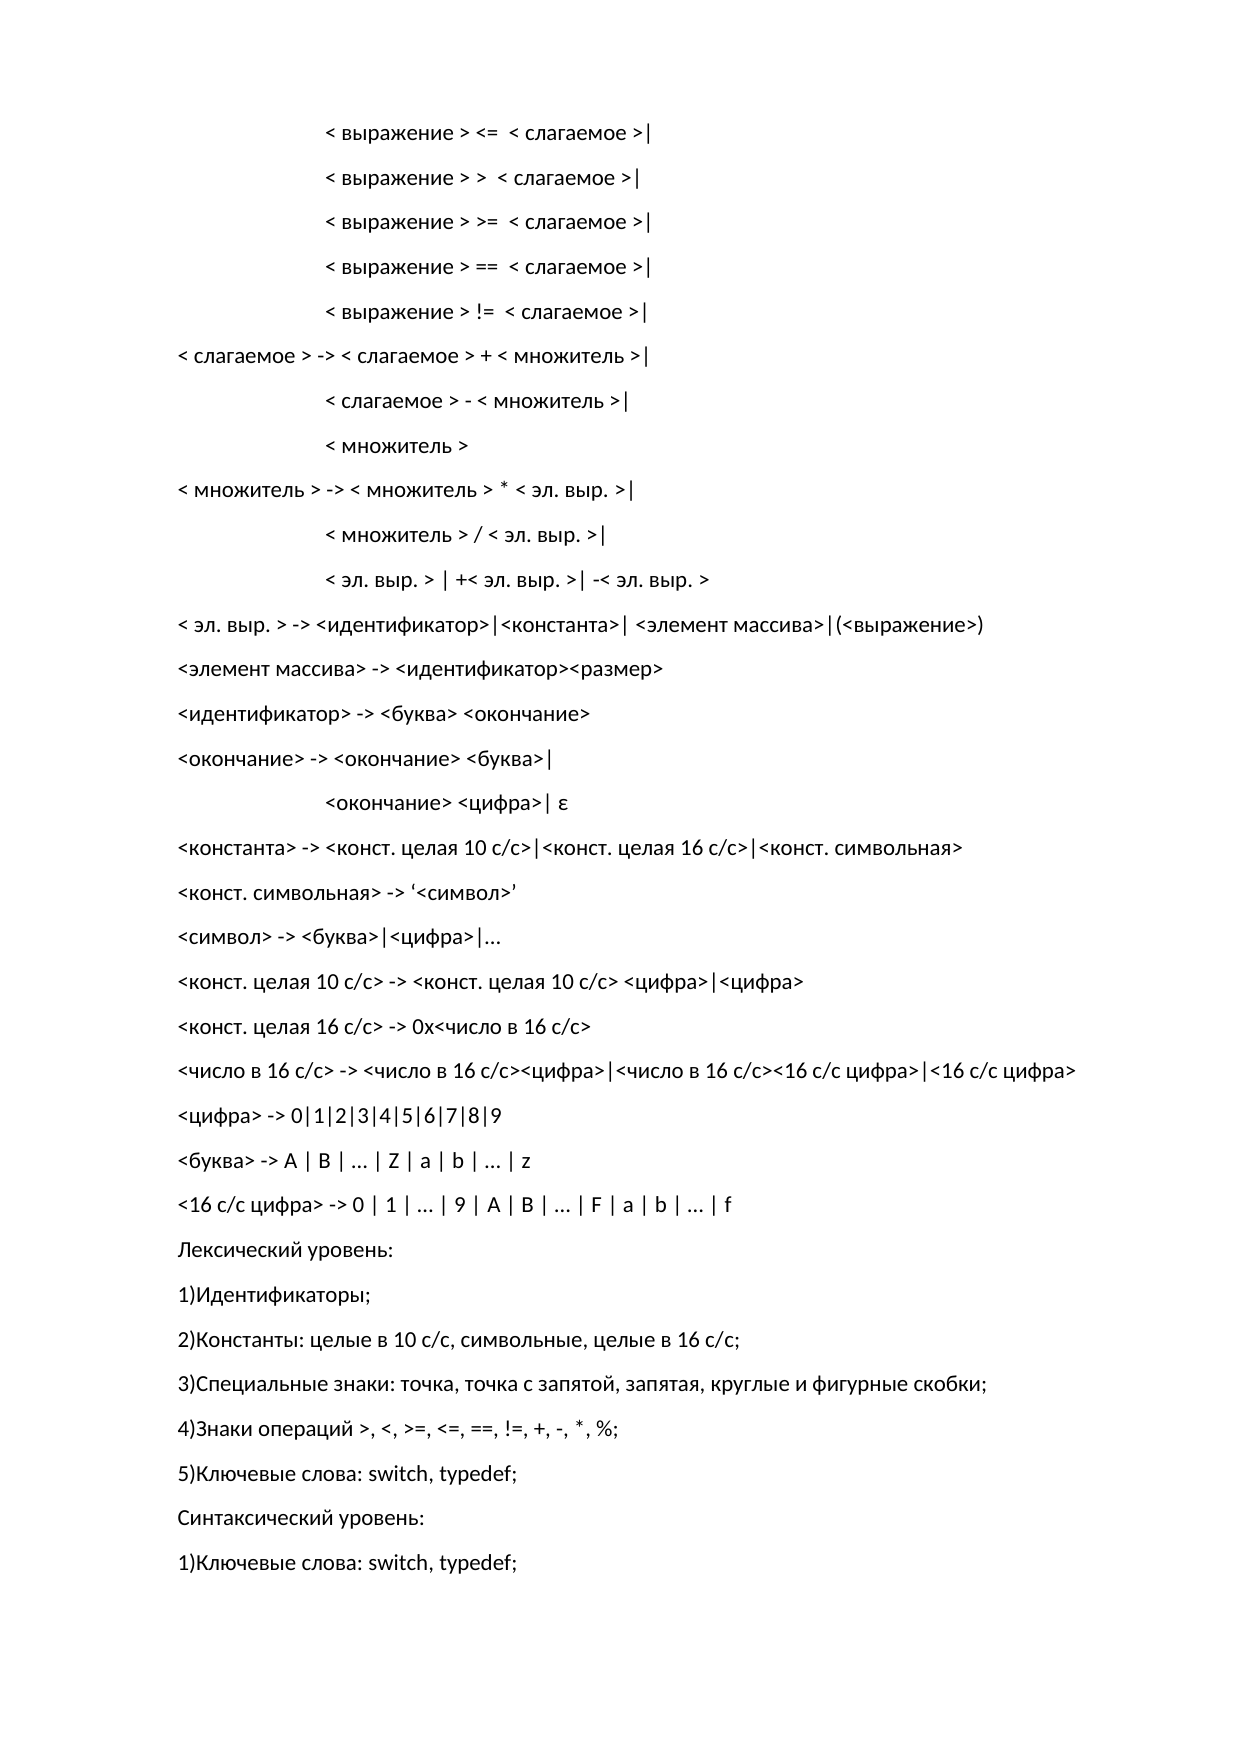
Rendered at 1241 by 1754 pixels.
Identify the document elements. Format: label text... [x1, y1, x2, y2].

text 1)Ключевые слова: switch, typedef; [177, 1548, 1152, 1576]
text <16 с/с цифра> -> 0 | 1 | … | 9 | A | B | … | F | a | b | … | f [177, 1191, 1152, 1219]
text < множитель > [251, 431, 1152, 459]
text <буква> -> A | B | … | Z | a | b | … | z [177, 1146, 1152, 1174]
text 3)Специальные знаки: точка, точка с запятой, запятая, круглые и фигурные скобки; [177, 1369, 1152, 1397]
text 1)Идентификаторы; [177, 1280, 1152, 1308]
text 4)Знаки операций >, <, >=, <=, ==, !=, +, -, *, %; [177, 1414, 1152, 1442]
text < выражение > == < слагаемое >| [177, 252, 1152, 280]
text Лексический уровень: [177, 1235, 1152, 1263]
text < слагаемое > -> < слагаемое > + < множитель >| [177, 342, 1152, 369]
text <конст. символьная> -> ‘<символ>’ [177, 878, 1152, 906]
text <символ> -> <буква>|<цифра>|… [177, 922, 1152, 951]
text < выражение > > < слагаемое >| [177, 163, 1152, 191]
text <конст. целая 10 с/c> -> <конст. целая 10 с/с> <цифра>|<цифра> [177, 967, 1152, 995]
text < слагаемое > - < множитель >| [177, 386, 1152, 414]
text <идентификатор> -> <буква> <окончание> [177, 699, 1152, 727]
text <конст. целая 16 с/с> -> 0x<число в 16 с/с> [177, 1012, 1152, 1040]
text <окончание> -> <окончание> <буква>| [177, 744, 1152, 772]
text < выражение > <= < слагаемое >| [177, 118, 1152, 146]
text <число в 16 с/с> -> <число в 16 с/с><цифра>|<число в 16 с/с><16 с/с цифра>|<16 с/с цифра> [177, 1057, 1152, 1084]
text < множитель > / < эл. выр. >| [177, 520, 1152, 548]
text < эл. выр. > -> <идентификатор>|<константа>| <элемент массива>|(<выражение>) [177, 610, 1152, 638]
text < множитель > -> < множитель > * < эл. выр. >| [177, 476, 1152, 504]
text < выражение > >= < слагаемое >| [177, 207, 1152, 236]
text 2)Константы: целые в 10 c/c, символьные, целые в 16 с/c; [177, 1325, 1152, 1353]
text Синтаксический уровень: [177, 1503, 1152, 1531]
text 5)Ключевые слова: switch, typedef; [177, 1459, 1152, 1487]
text <цифра> -> 0|1|2|3|4|5|6|7|8|9 [177, 1101, 1152, 1129]
text < выражение > != < слагаемое >| [177, 297, 1152, 325]
text <элемент массива> -> <идентификатор><размер> [177, 654, 1152, 682]
text < эл. выр. > | +< эл. выр. >| -< эл. выр. > [251, 565, 1152, 593]
text <окончание> <цифра>| ε [177, 788, 1152, 816]
text <константа> -> <конст. целая 10 с/с>|<конст. целая 16 с/с>|<конст. символьная> [177, 833, 1152, 861]
